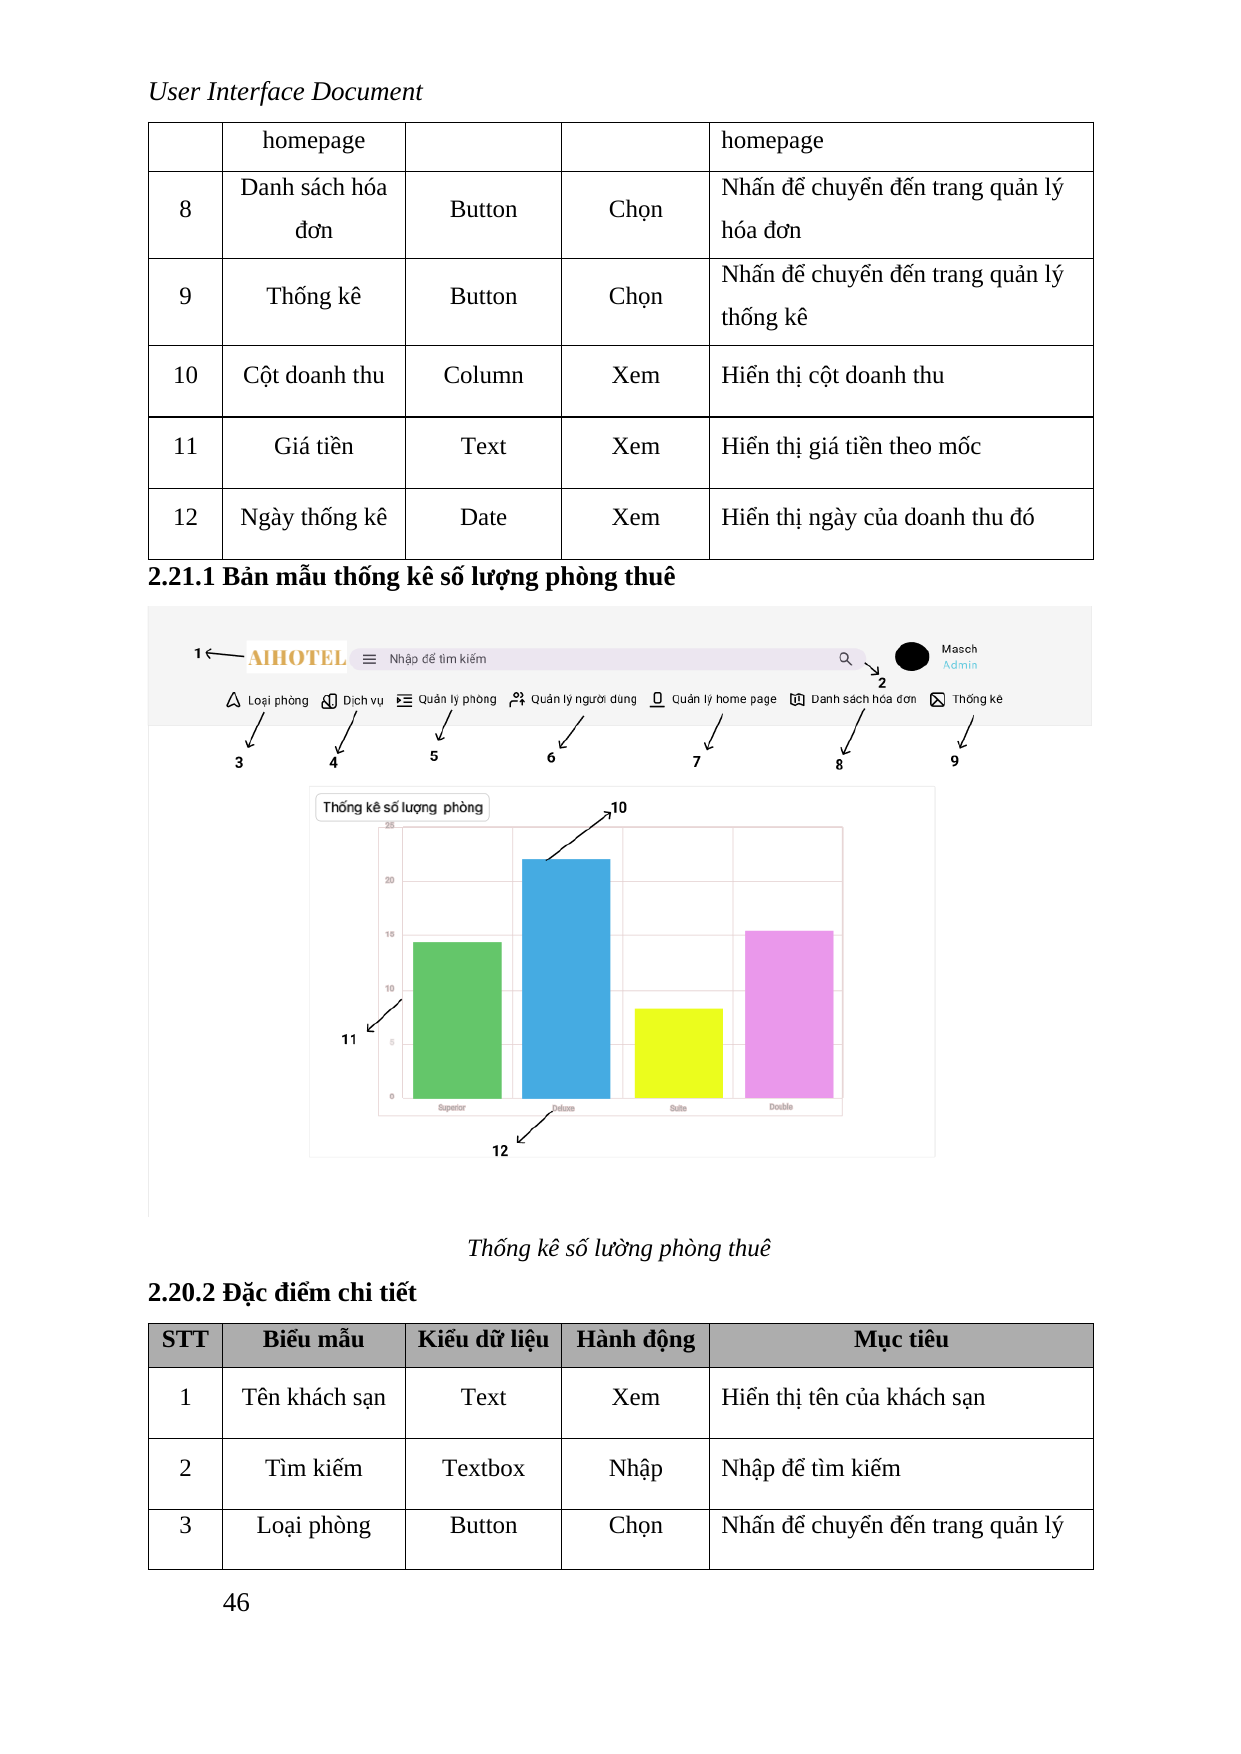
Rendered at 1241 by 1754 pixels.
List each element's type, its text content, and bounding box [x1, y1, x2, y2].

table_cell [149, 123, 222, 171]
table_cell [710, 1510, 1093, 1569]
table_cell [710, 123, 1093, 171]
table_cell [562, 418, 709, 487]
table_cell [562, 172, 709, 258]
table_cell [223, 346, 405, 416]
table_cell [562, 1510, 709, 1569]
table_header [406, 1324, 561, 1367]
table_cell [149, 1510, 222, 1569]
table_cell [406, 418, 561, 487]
text 2.21.1 Bản mẫu thống kê số lượng phòng thuê [148, 560, 1092, 591]
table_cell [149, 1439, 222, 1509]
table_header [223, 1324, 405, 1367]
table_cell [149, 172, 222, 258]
text Thống kê số lường phòng thuê [148, 1233, 1092, 1262]
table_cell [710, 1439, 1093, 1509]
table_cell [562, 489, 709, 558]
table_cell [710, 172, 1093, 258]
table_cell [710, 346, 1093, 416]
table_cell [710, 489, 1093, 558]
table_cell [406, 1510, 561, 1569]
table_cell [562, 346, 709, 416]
text 2.20.2 Đặc điểm chi tiết [148, 1276, 1092, 1308]
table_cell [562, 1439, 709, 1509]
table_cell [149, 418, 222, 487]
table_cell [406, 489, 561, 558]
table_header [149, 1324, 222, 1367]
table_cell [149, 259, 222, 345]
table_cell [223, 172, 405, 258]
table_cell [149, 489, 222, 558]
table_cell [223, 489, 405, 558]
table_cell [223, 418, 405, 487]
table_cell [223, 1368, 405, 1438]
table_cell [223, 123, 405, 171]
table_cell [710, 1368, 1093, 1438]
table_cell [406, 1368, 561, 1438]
picture [147, 606, 1092, 1217]
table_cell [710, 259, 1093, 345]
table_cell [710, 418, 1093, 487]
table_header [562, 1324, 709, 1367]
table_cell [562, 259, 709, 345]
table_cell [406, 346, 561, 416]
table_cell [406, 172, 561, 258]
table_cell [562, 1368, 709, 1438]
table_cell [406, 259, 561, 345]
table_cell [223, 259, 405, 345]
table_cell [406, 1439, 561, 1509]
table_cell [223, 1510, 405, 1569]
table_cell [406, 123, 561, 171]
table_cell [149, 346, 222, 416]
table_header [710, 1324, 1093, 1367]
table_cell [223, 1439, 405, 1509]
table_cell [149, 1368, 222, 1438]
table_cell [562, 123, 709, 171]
